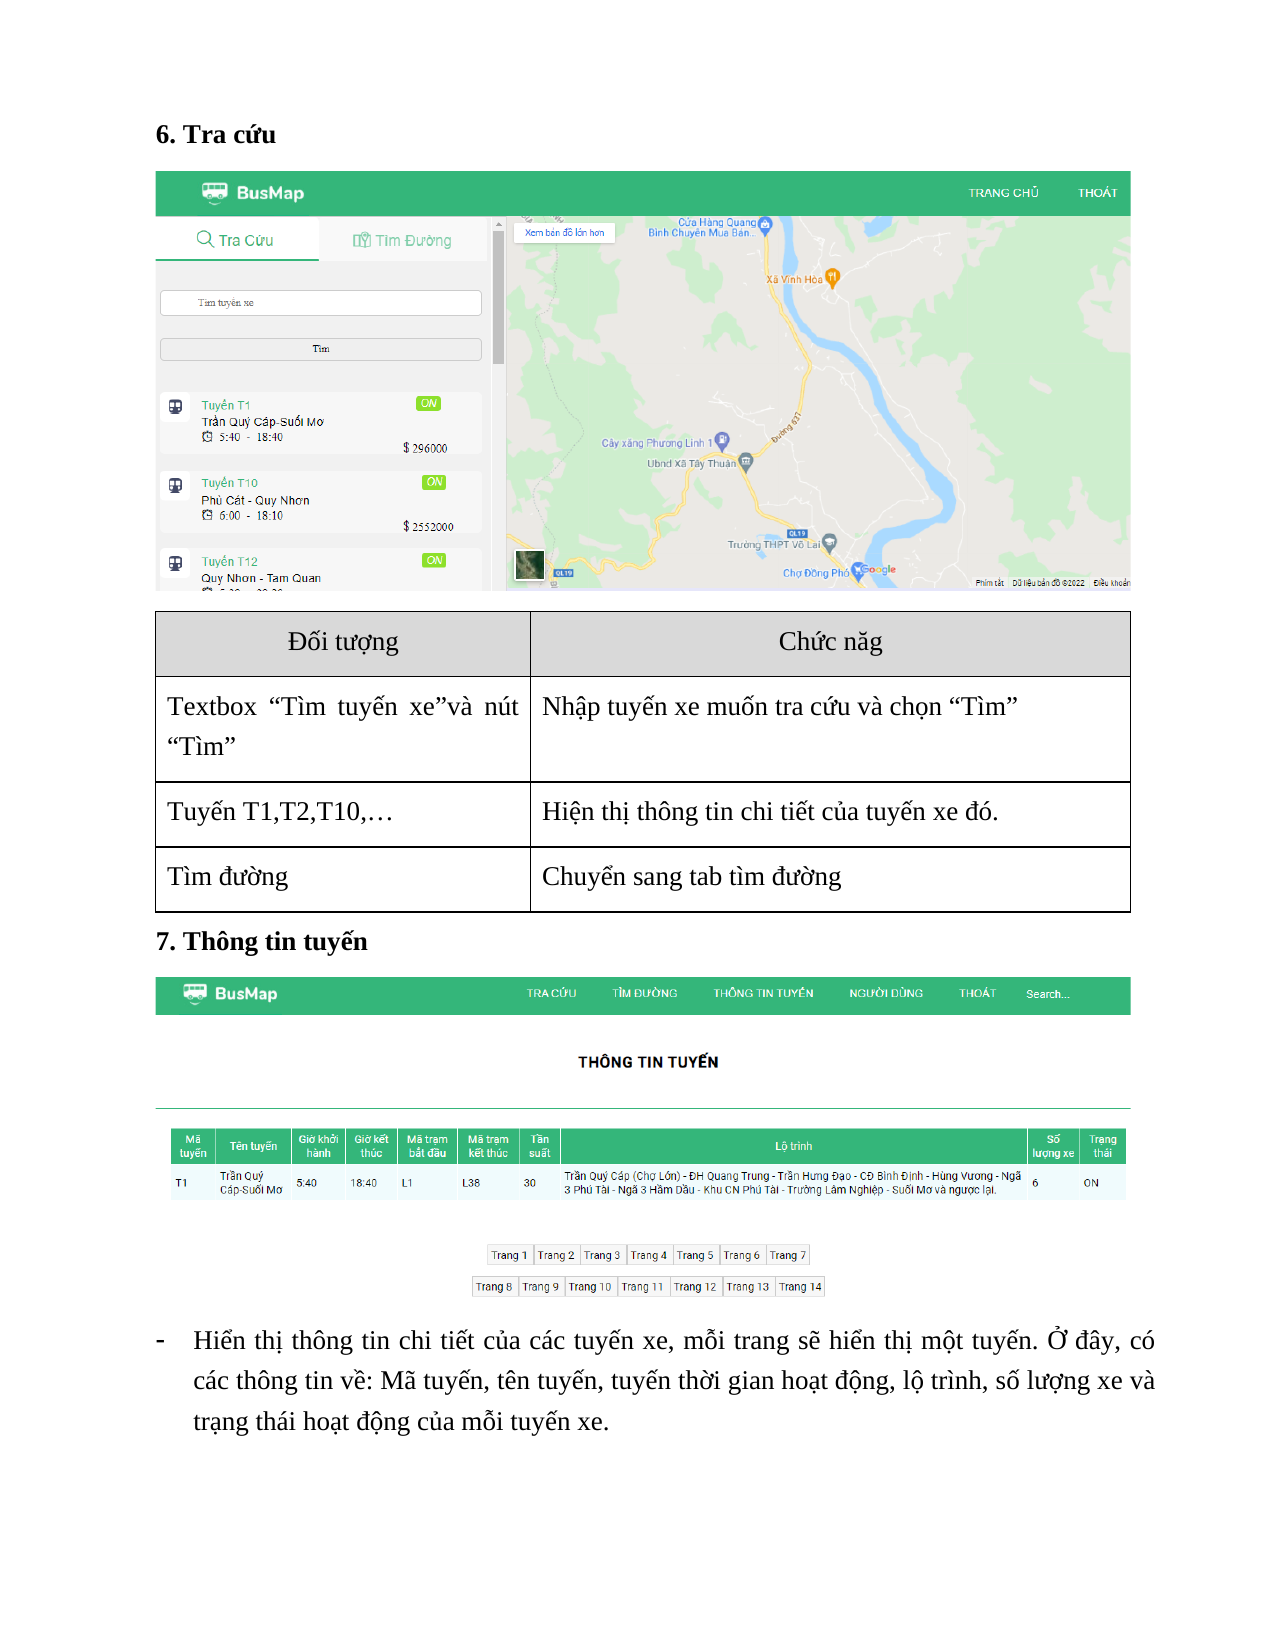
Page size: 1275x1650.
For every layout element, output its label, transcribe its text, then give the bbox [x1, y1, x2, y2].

table_header Chức năg [531, 612, 1130, 676]
table_cell Textbox “Tìm tuyến xe”và nút “Tìm” [156, 677, 530, 781]
list Hiển thị thông tin chi tiết của các tuyến xe, mỗi trang sẽ hiển thị một tuyến. Ở đây, có các thông tin về: Mã tuyến, tên tuyến, tuyến thời gian hoạt động, lộ trình, số lượng xe và trạng thái hoạt động của mỗi tuyến xe. [156, 1324, 1157, 1436]
table_cell Nhập tuyến xe muốn tra cứu và chọn “Tìm” [531, 677, 1130, 781]
subtitle Thông tin tuyến [156, 925, 1157, 956]
table_cell Tuyến T1,T2,T10,… [156, 783, 530, 846]
table_cell Hiện thị thông tin chi tiết của tuyến xe đó. [531, 783, 1130, 846]
table_cell Chuyển sang tab tìm đường [531, 848, 1130, 911]
picture [155, 171, 1131, 591]
subtitle Tra cứu [156, 118, 1157, 149]
picture [155, 977, 1131, 1303]
table_cell Tìm đường [156, 848, 530, 911]
table_header Đối tượng [156, 612, 530, 676]
